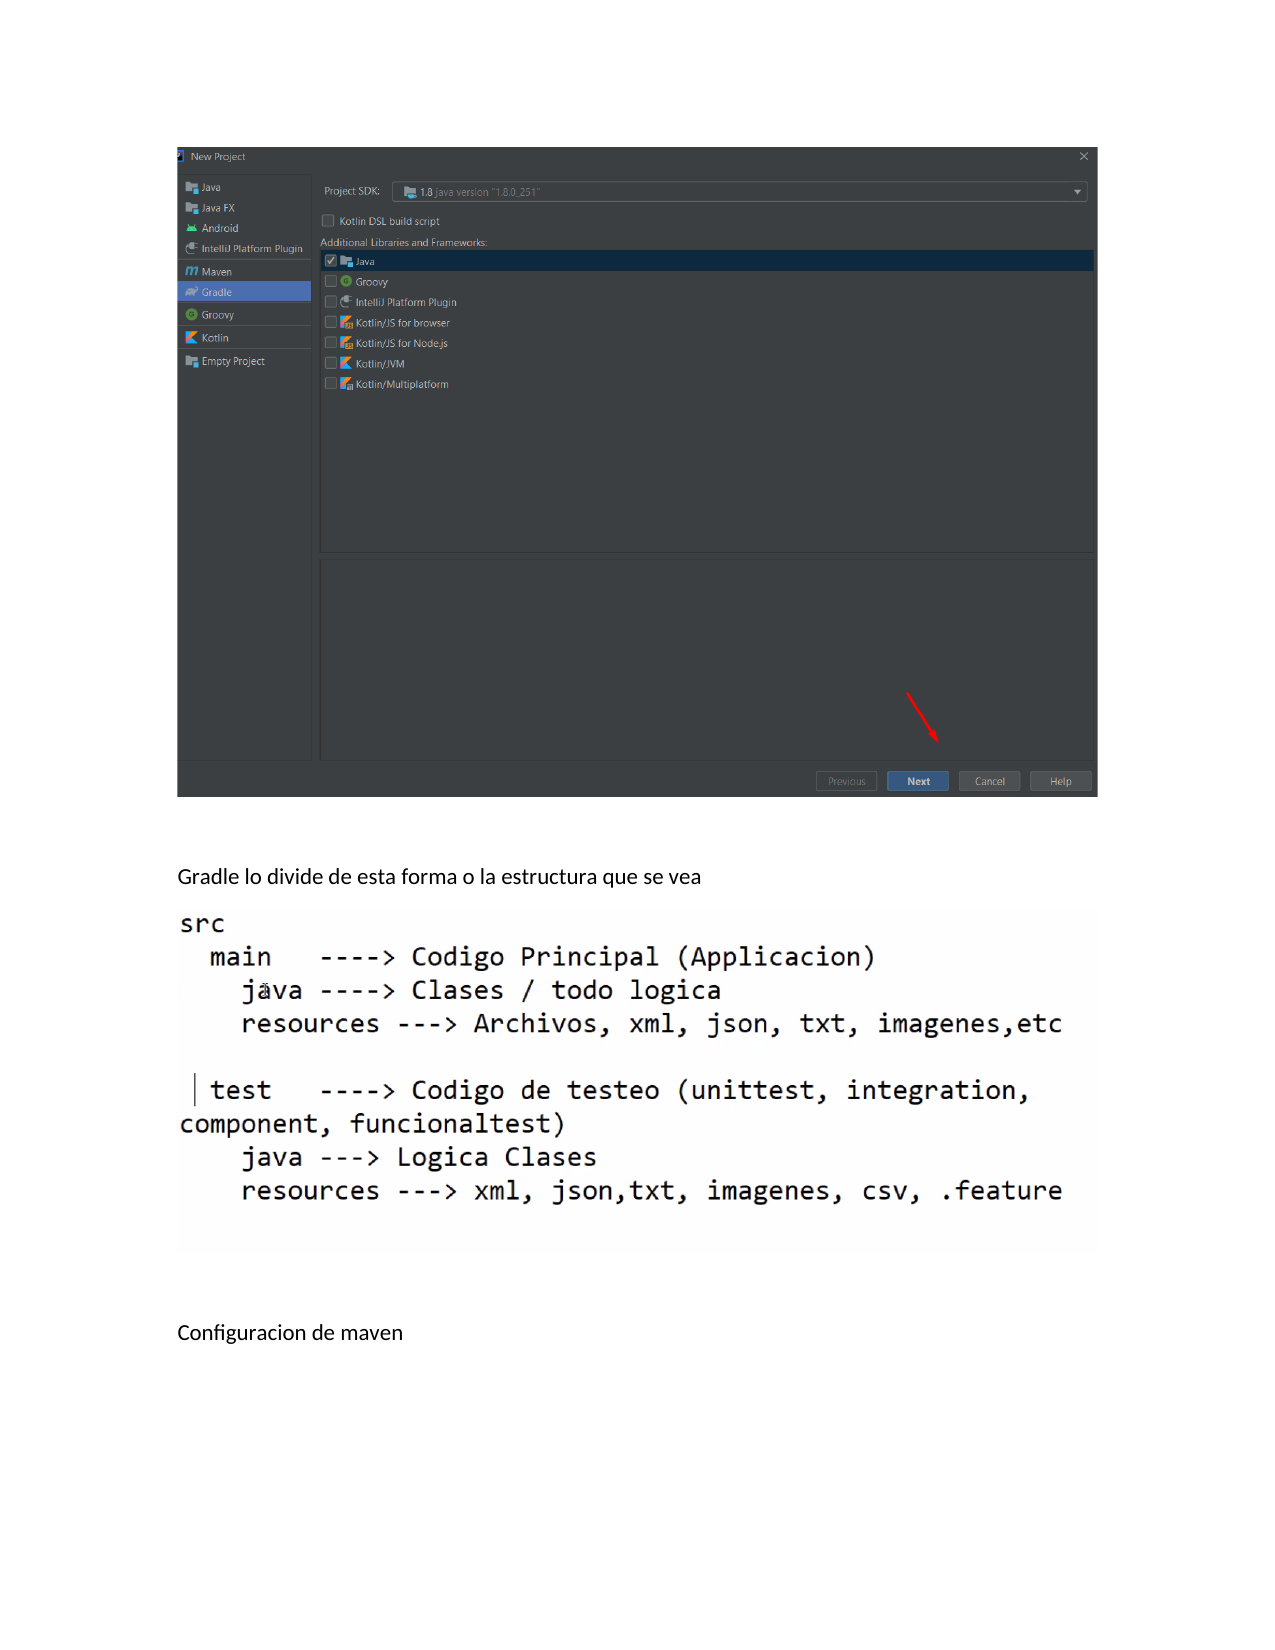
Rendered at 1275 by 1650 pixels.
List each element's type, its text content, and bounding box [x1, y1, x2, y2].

text Configuracion de maven [177, 1318, 1098, 1346]
text Gradle lo divide de esta forma o la estructura que se vea [177, 862, 1098, 891]
picture [177, 909, 1098, 1252]
picture [177, 147, 1098, 797]
